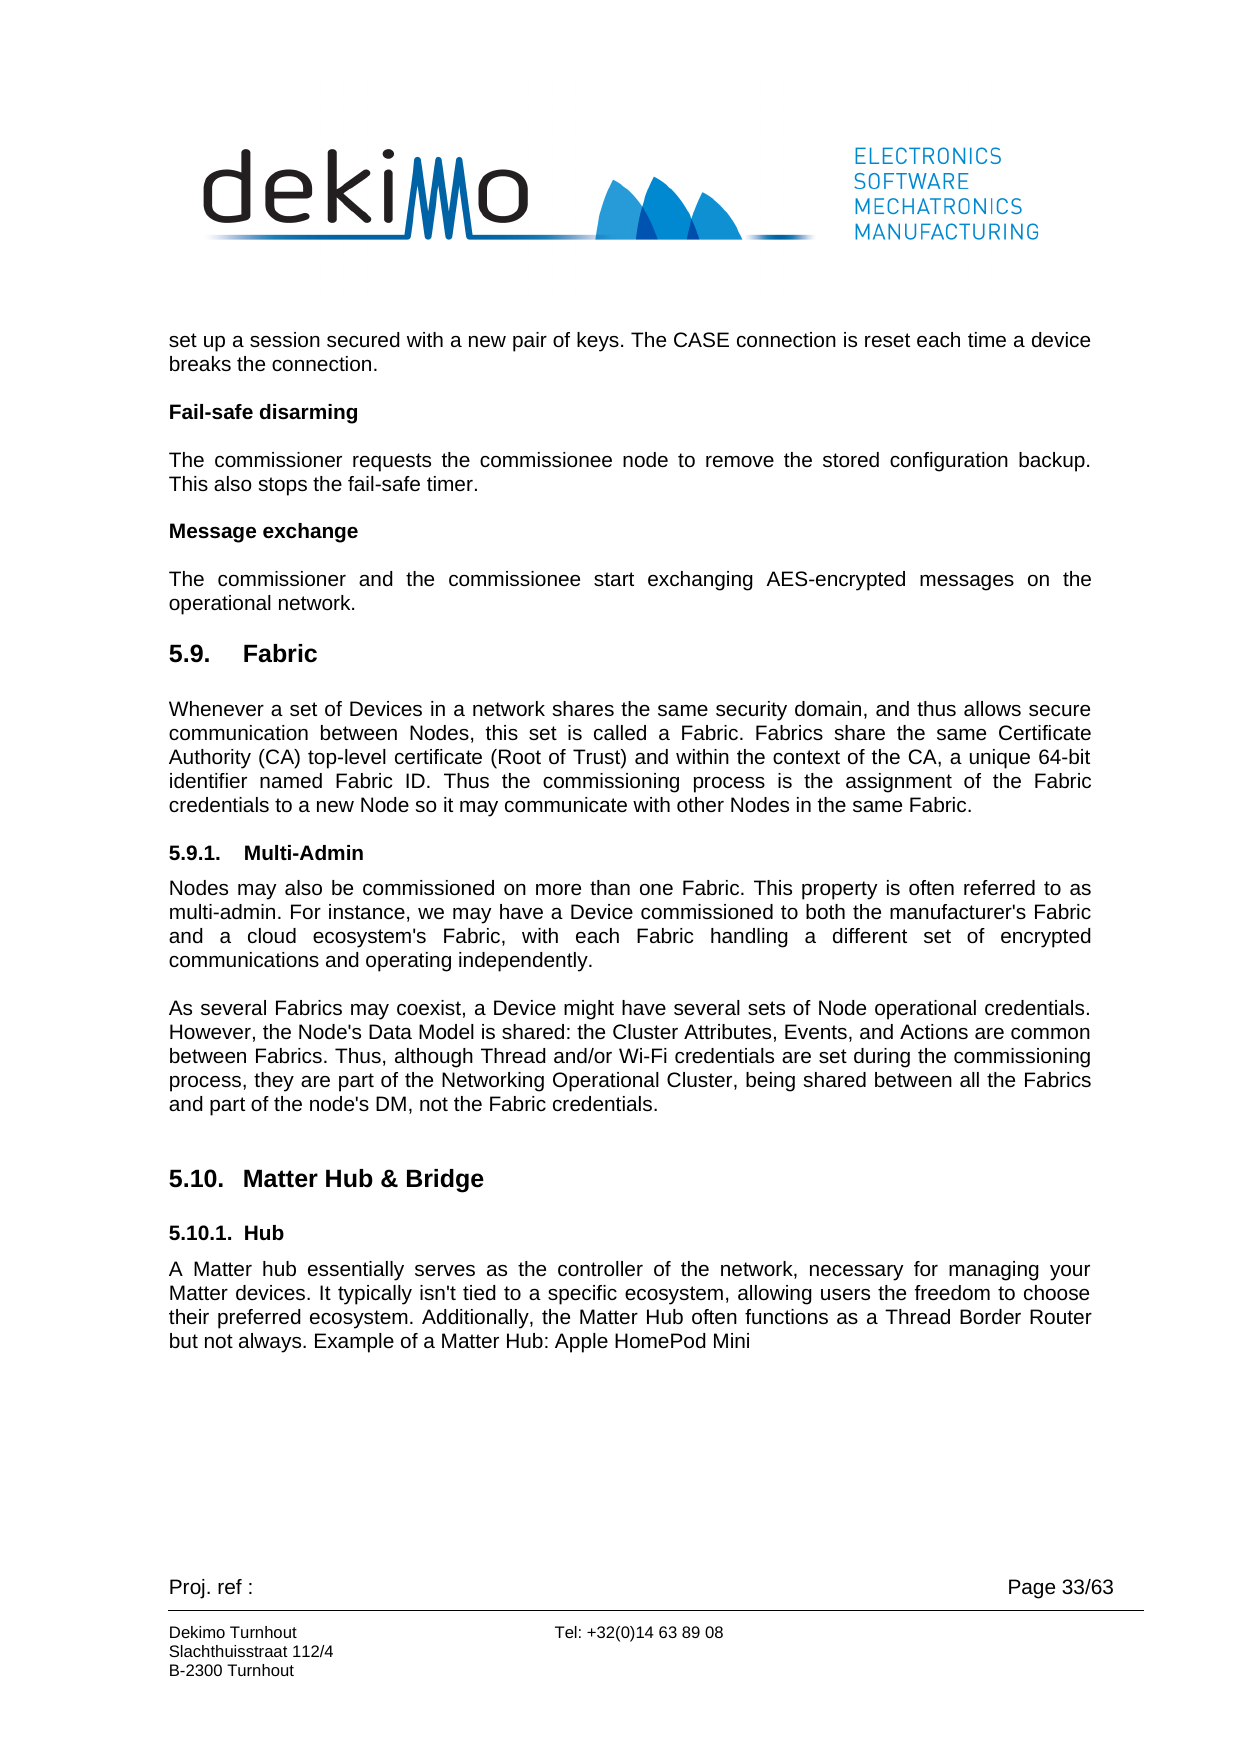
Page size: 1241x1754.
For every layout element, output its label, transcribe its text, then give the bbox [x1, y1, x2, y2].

text Fail-safe disarming [169, 399, 1093, 423]
text As several Fabrics may coexist, a Device might have several sets of Node operational credentials. However, the Node's Data Model is shared: the Cluster Attributes, Events, and Actions are common between Fabrics. Thus, although Thread and/or Wi-Fi credentials are set during the commissioning process, they are part of the Networking Operational Cluster, being shared between all the Fabrics and part of the node's DM, not the Fabric credentials. [169, 996, 1093, 1116]
picture [159, 73, 1083, 304]
subtitle Fabric [169, 639, 1093, 668]
subtitle Multi-Admin [169, 840, 1093, 864]
text The commissioner and the commissionee start exchanging AES-encrypted messages on the operational network. [169, 567, 1093, 615]
subtitle Matter Hub & Bridge [169, 1164, 1093, 1192]
subtitle Hub [169, 1221, 1093, 1245]
text The commissioner requests the commissionee node to remove the stored configuration backup. This also stops the fail-safe timer. [169, 447, 1093, 495]
text Message exchange [169, 519, 1093, 543]
text A Matter hub essentially serves as the controller of the network, necessary for managing your Matter devices. It typically isn't tied to a specific ecosystem, allowing users the freedom to choose their preferred ecosystem. Additionally, the Matter Hub often functions as a Thread Border Router but not always. Example of a Matter Hub: Apple HomePod Mini [169, 1257, 1093, 1353]
text Whenever a set of Devices in a network shares the same security domain, and thus allows secure communication between Nodes, this set is called a Fabric. Fabrics share the same Certificate Authority (CA) top-level certificate (Root of Trust) and within the context of the CA, a unique 64-bit identifier named Fabric ID. Thus the commissioning process is the assignment of the Fabric credentials to a new Node so it may communicate with other Nodes in the same Fabric. [169, 697, 1093, 816]
text Nodes may also be commissioned on more than one Fabric. This property is often referred to as multi-admin. For instance, we may have a Device commissioned to both the manufacturer's Fabric and a cloud ecosystem's Fabric, with each Fabric handling a different set of encrypted communications and operating independently. [169, 876, 1093, 972]
